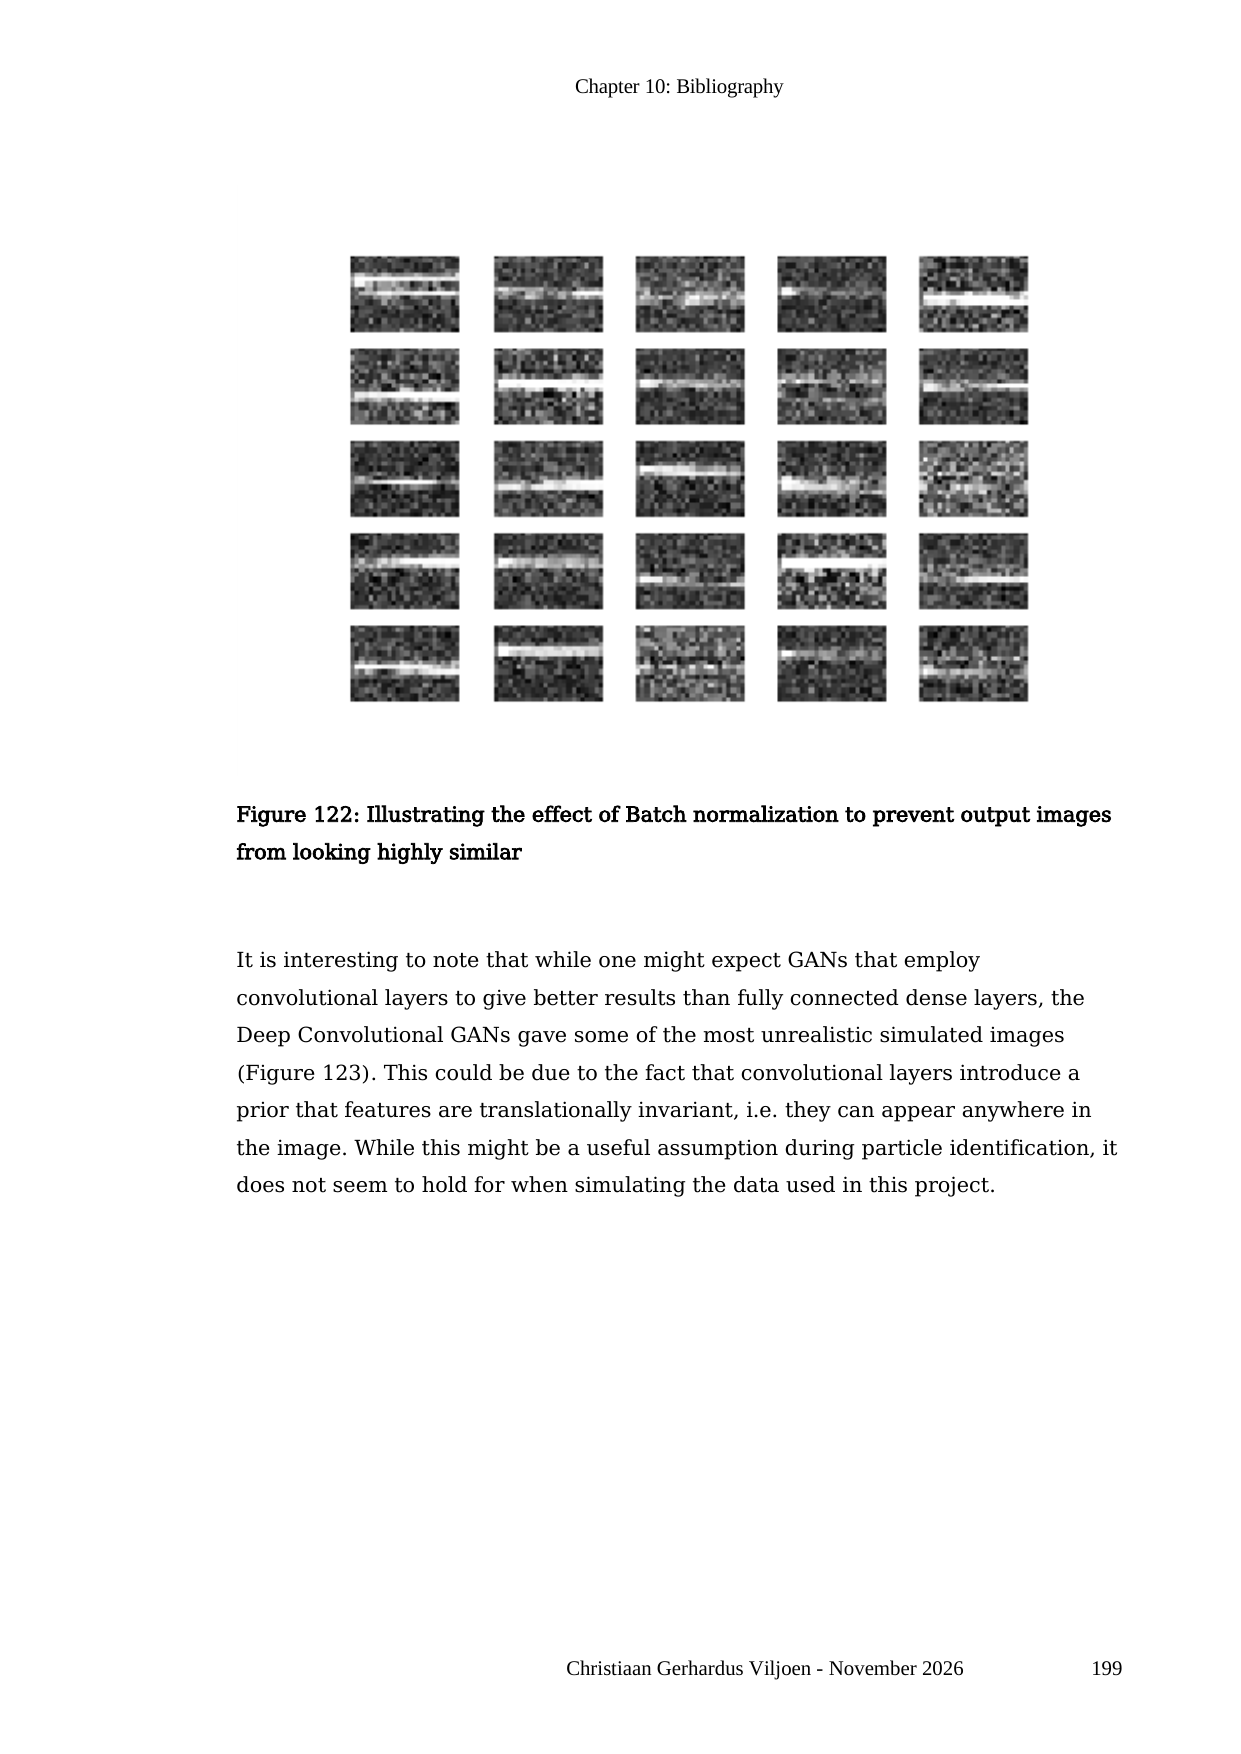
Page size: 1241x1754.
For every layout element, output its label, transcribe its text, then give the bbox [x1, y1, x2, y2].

picture [236, 185, 1123, 776]
